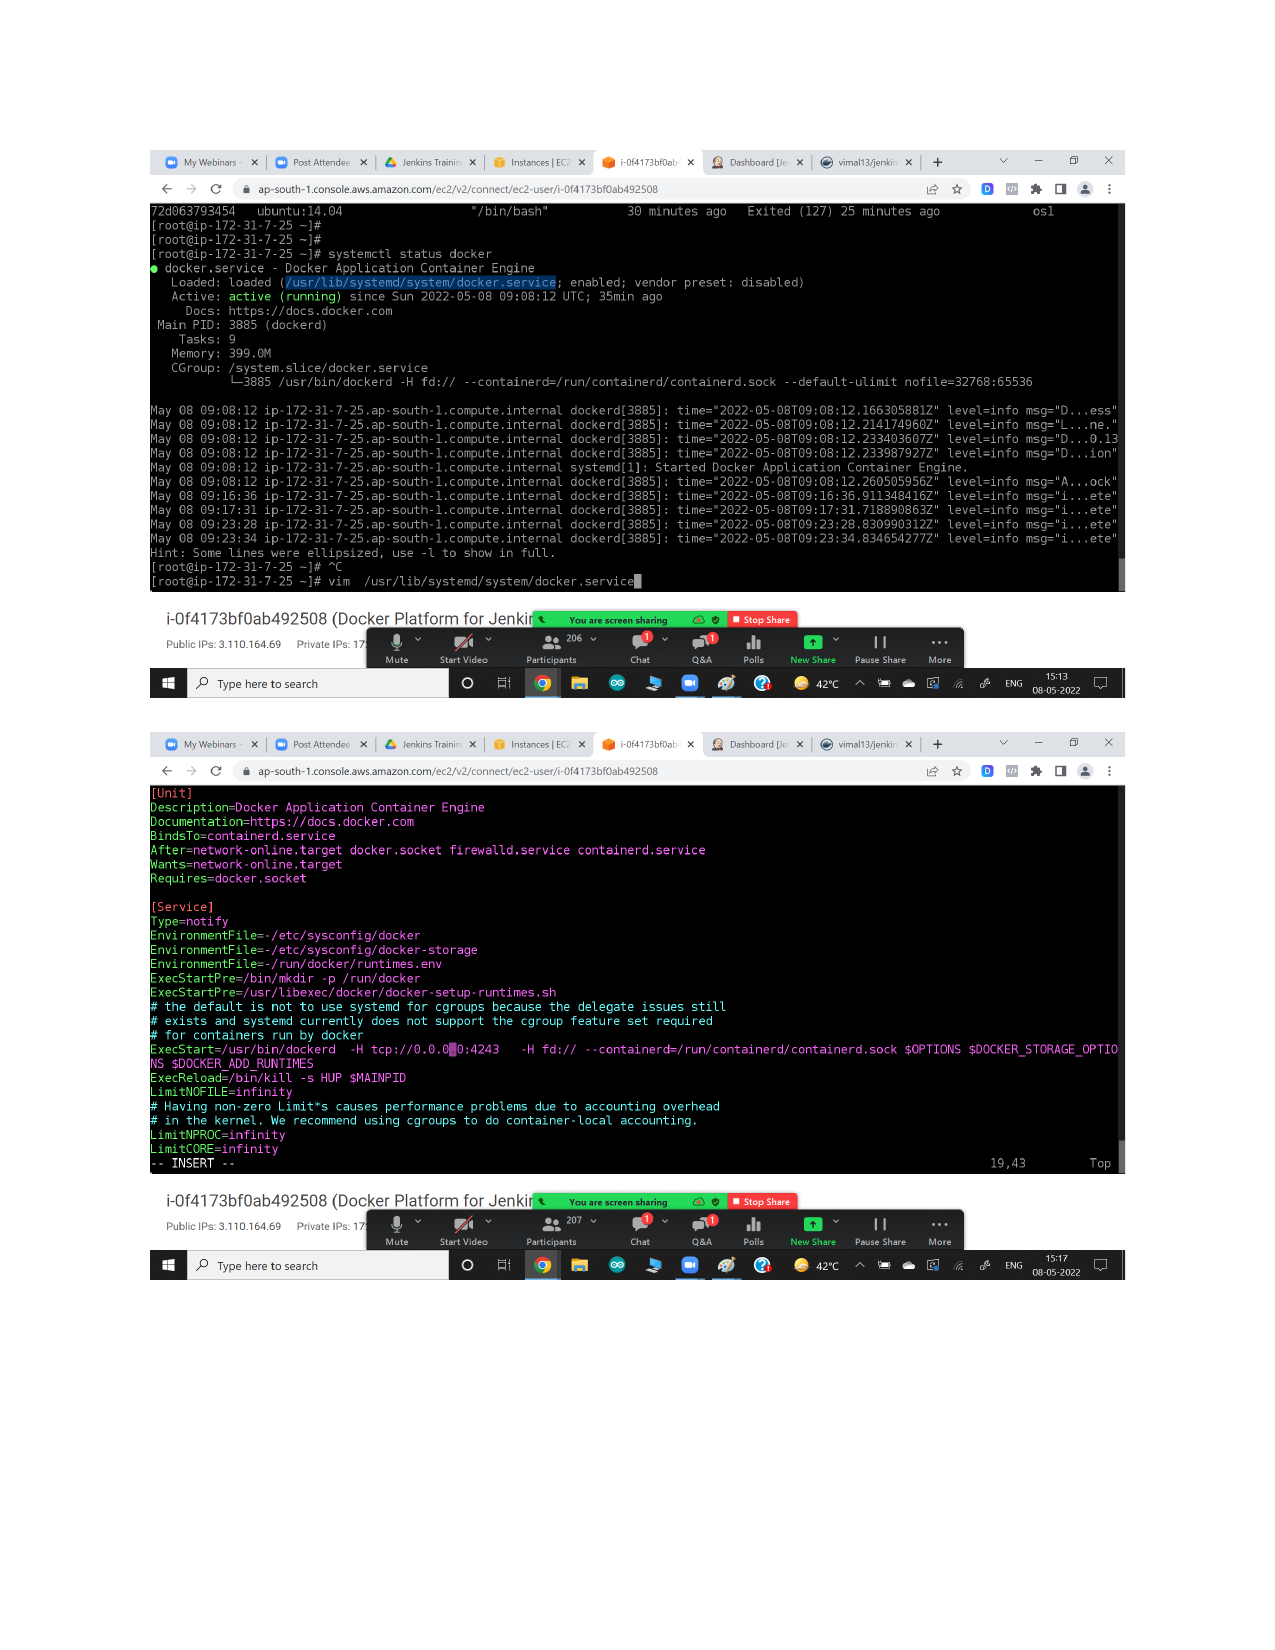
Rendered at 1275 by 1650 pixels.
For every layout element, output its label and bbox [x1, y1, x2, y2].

picture [150, 150, 1125, 698]
picture [150, 732, 1125, 1280]
